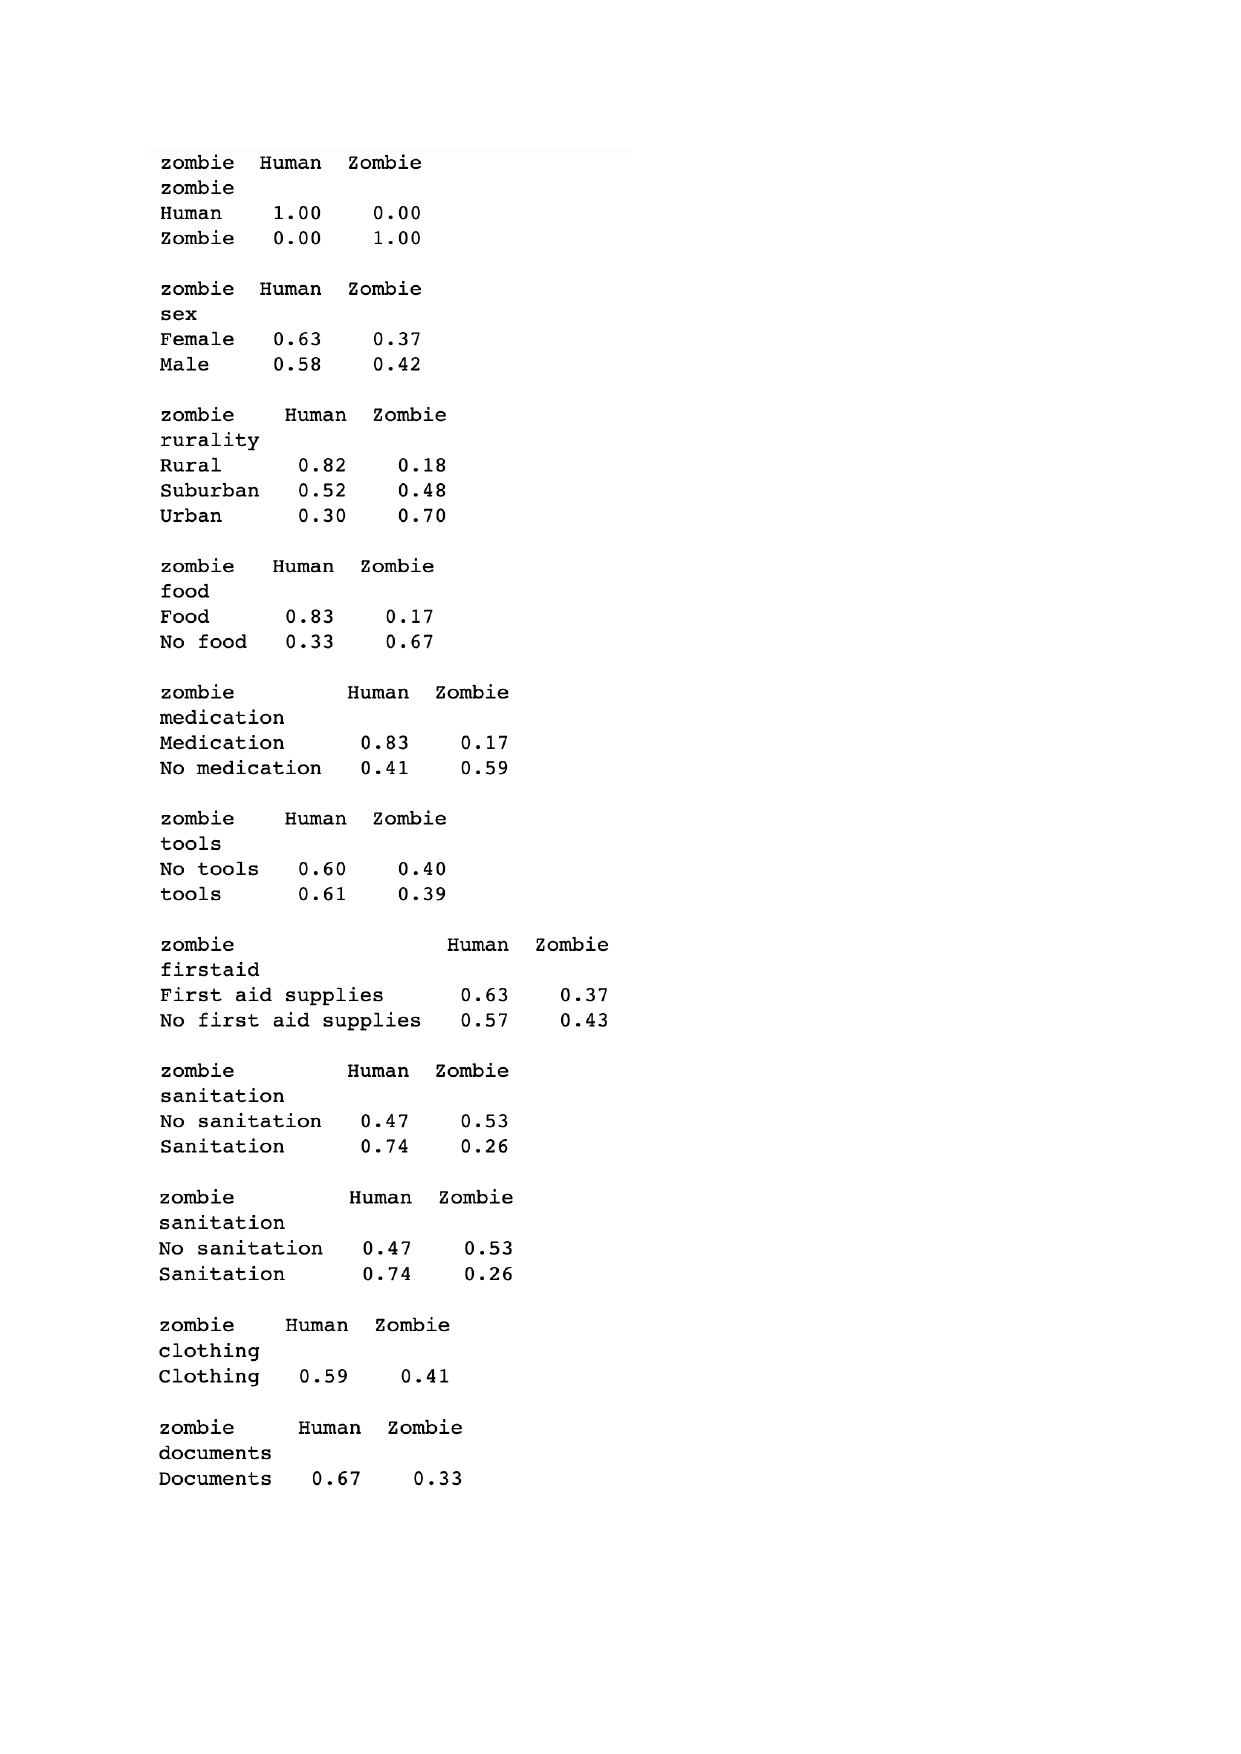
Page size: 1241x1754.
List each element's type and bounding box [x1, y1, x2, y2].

picture [150, 150, 633, 1167]
picture [150, 1185, 638, 1498]
